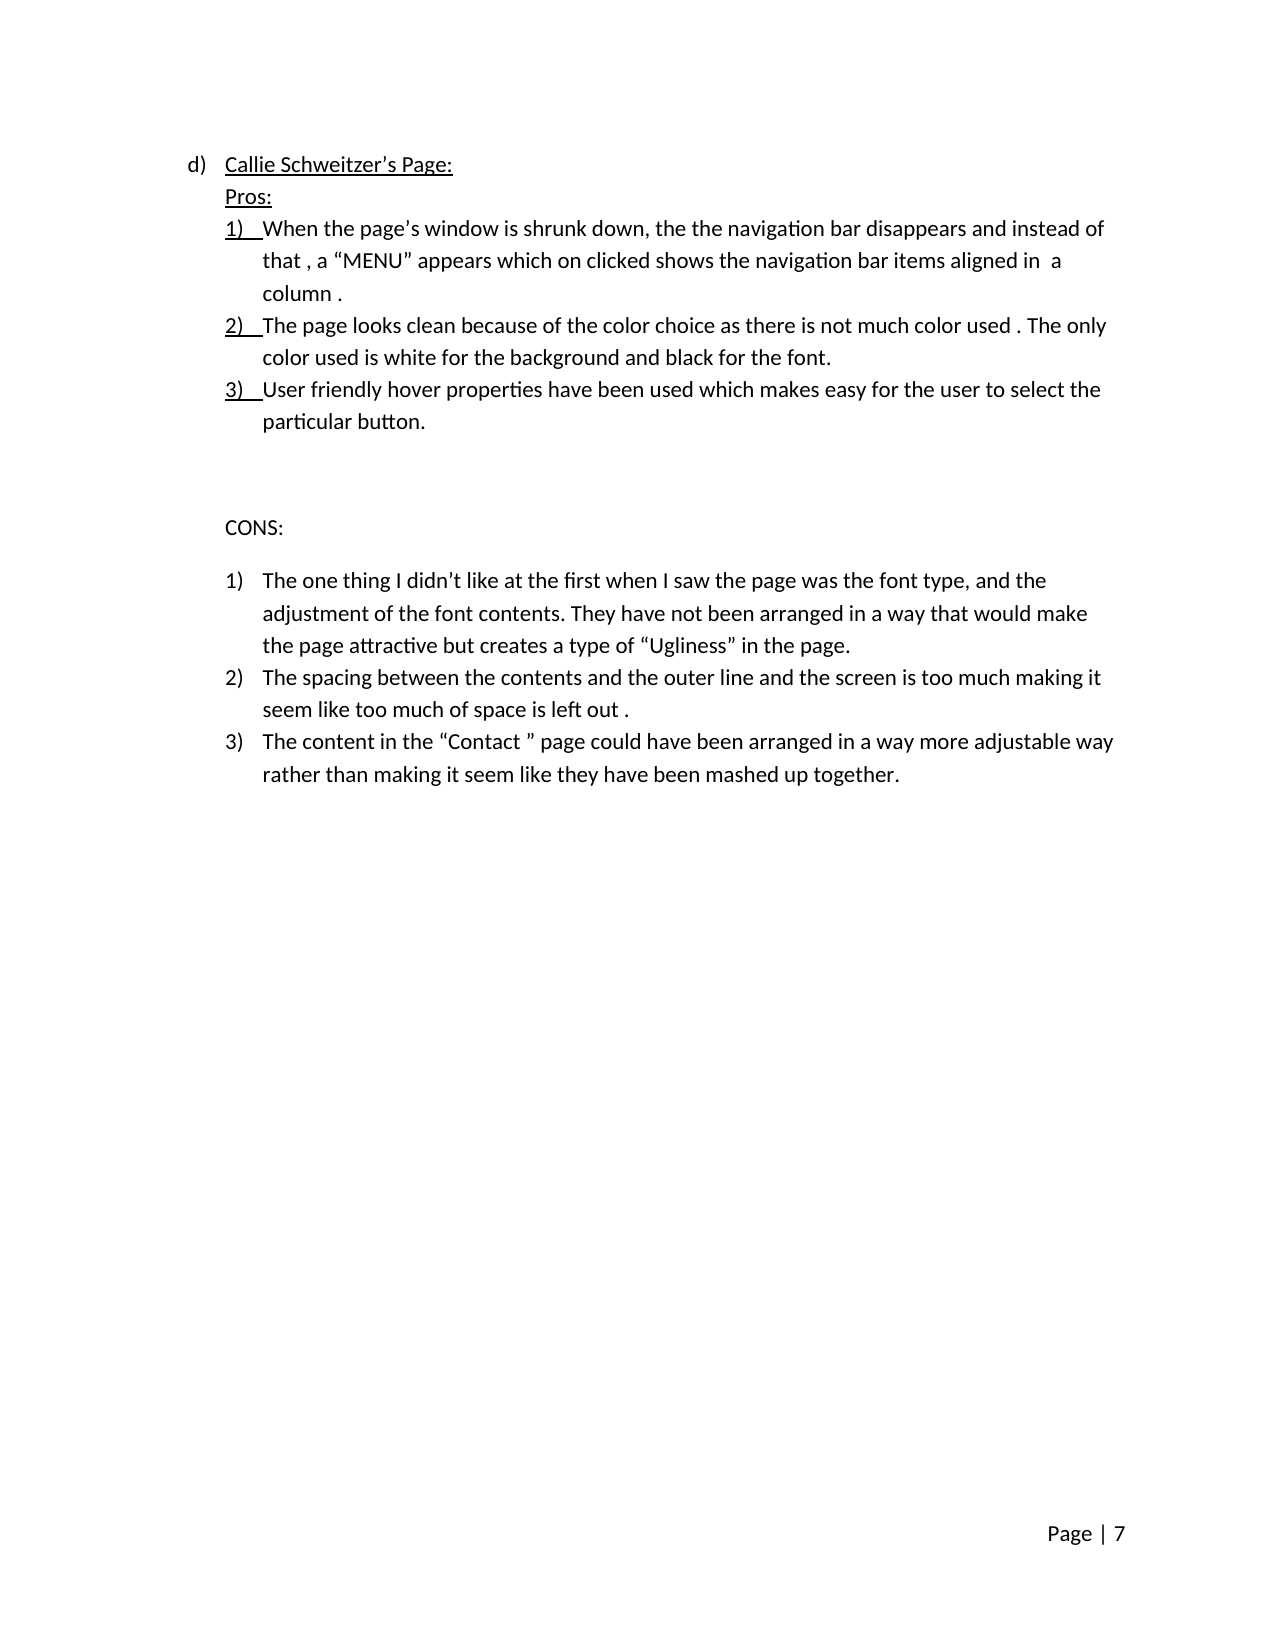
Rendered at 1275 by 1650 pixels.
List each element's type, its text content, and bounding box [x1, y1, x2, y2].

list The spacing between the contents and the outer line and the screen is too much making it seem like too much of space is left out . [225, 663, 1125, 723]
list The one thing I didn’t like at the first when I saw the page was the font type, and the adjustment of the font contents. They have not been arranged in a way that would make the page attractive but creates a type of “Ugliness” in the page. [225, 567, 1125, 659]
list User friendly hover properties have been used which makes easy for the user to select the particular button. [225, 375, 1125, 436]
text CONS: [225, 513, 1125, 542]
list Callie Schweitzer’s Page: [187, 150, 1125, 178]
list The page looks clean because of the color choice as there is not much color used . The only color used is white for the background and black for the font. [225, 311, 1125, 371]
list Pros: [225, 182, 1125, 210]
list The content in the “Contact ” page could have been arranged in a way more adjustable way rather than making it seem like they have been mashed up together. [225, 727, 1125, 788]
list When the page’s window is shrunk down, the the navigation bar disappears and instead of that , a “MENU” appears which on clicked shows the navigation bar items aligned in a column . [225, 214, 1125, 307]
